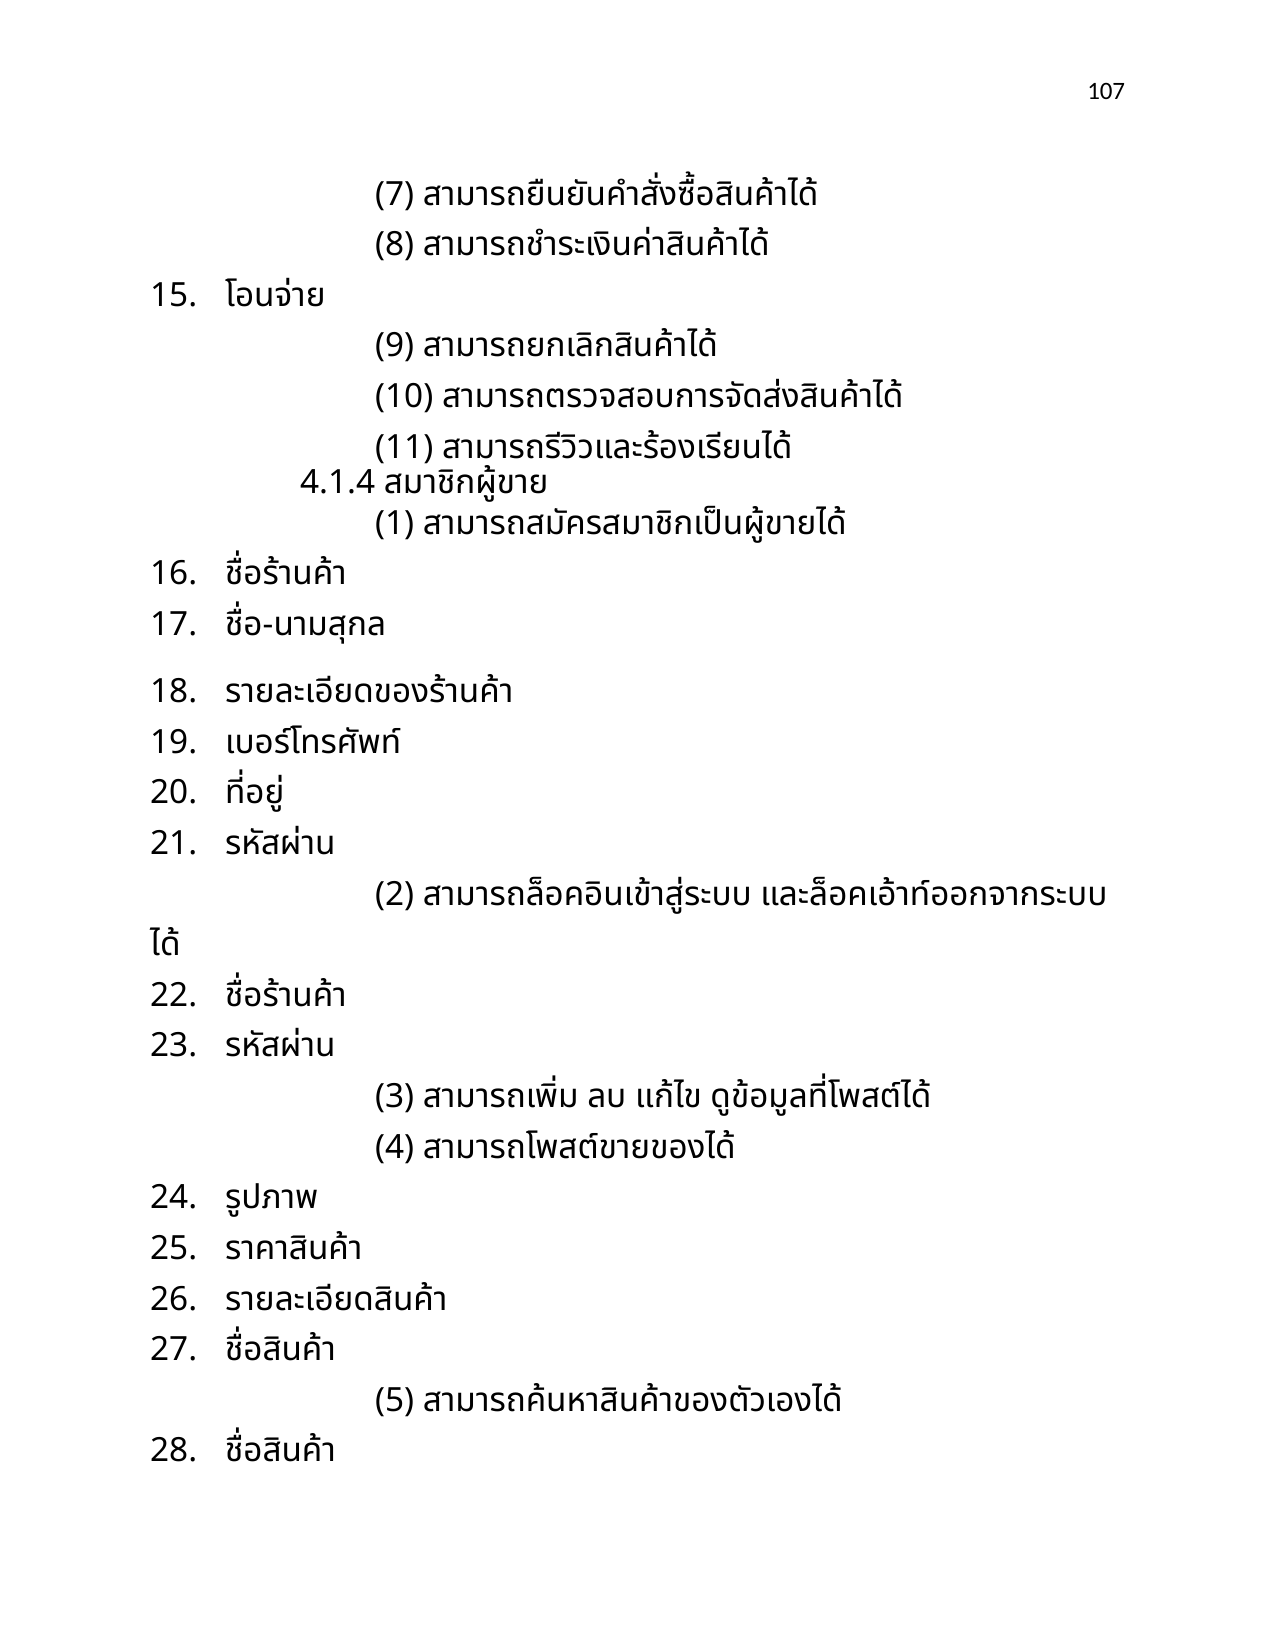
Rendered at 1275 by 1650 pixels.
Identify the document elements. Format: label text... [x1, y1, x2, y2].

text (2) สามารถล็อคอินเข้าสู่ระบบ และล็อคเอ้าท์ออกจากระบบได้ [150, 869, 1125, 971]
list เบอร์โทรศัพท์ [150, 718, 1125, 768]
list รายละเอียดของร้านค้า [150, 667, 1125, 718]
list ชื่อสินค้า [150, 1426, 1125, 1477]
text (1) สามารถสมัครสมาชิกเป็นผู้ขายได้ [225, 498, 1125, 549]
list ชื่อ-นามสุกล [150, 600, 1125, 650]
list โอนจ่าย [150, 271, 1125, 321]
list ราคาสินค้า [150, 1224, 1125, 1274]
text (4) สามารถโพสต์ขายของได้ [300, 1122, 1125, 1173]
list ชื่อร้านค้า [150, 549, 1125, 600]
list ชื่อร้านค้า [150, 971, 1125, 1021]
text (10) สามารถตรวจสอบการจัดส่งสินค้าได้ [300, 372, 1125, 422]
text 4.1.4 สมาชิกผู้ขาย [225, 473, 1125, 498]
list รหัสผ่าน [150, 819, 1125, 869]
list รายละเอียดสินค้า [150, 1274, 1125, 1325]
text (5) สามารถค้นหาสินค้าของตัวเองได้ [300, 1376, 1125, 1426]
list ที่อยู่ [150, 768, 1125, 819]
list รูปภาพ [150, 1173, 1125, 1224]
text (8) สามารถชำระเงินค่าสินค้าได้ [375, 220, 1125, 271]
text (3) สามารถเพิ่ม ลบ แก้ไข ดูข้อมูลที่โพสต์ได้ [300, 1072, 1125, 1122]
list รหัสผ่าน [150, 1021, 1125, 1072]
text (11) สามารถรีวิวและร้องเรียนได้ [300, 422, 1125, 473]
list ชื่อสินค้า [150, 1325, 1125, 1376]
text (7) สามารถยืนยันคำสั่งซื้อสินค้าได้ [375, 169, 1125, 220]
text (9) สามารถยกเลิกสินค้าได้ [375, 321, 1125, 372]
